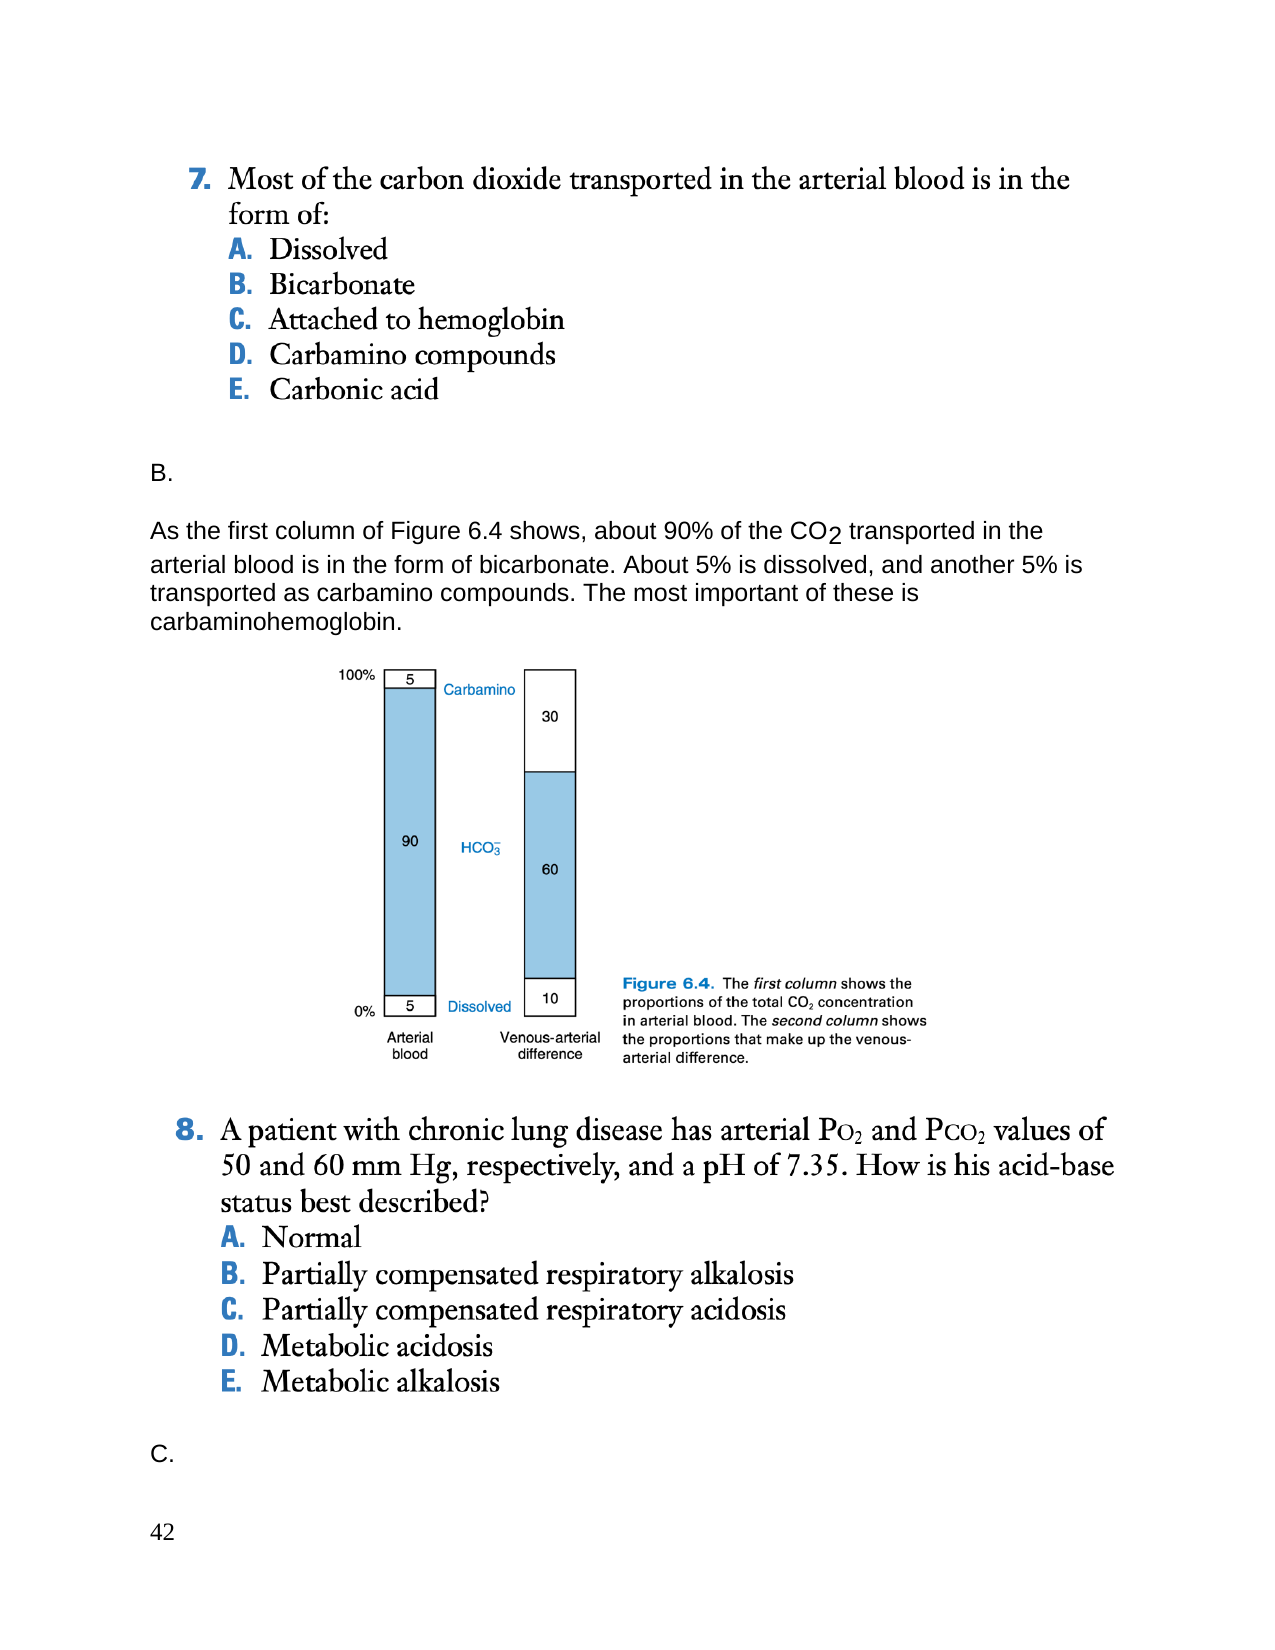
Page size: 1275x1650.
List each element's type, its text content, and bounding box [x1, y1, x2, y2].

text C. [150, 1439, 1125, 1468]
text As the first column of Figure 6.4 shows, about 90% of the CO2 transported in the arterial blood is in the form of bicarbonate. About 5% is dissolved, and another 5% is transported as carbamino compounds. The most important of these is carbaminohemoglobin. [150, 516, 1125, 636]
text B. [150, 458, 1125, 487]
picture [150, 1112, 1125, 1411]
picture [327, 665, 948, 1084]
picture [150, 150, 1125, 430]
